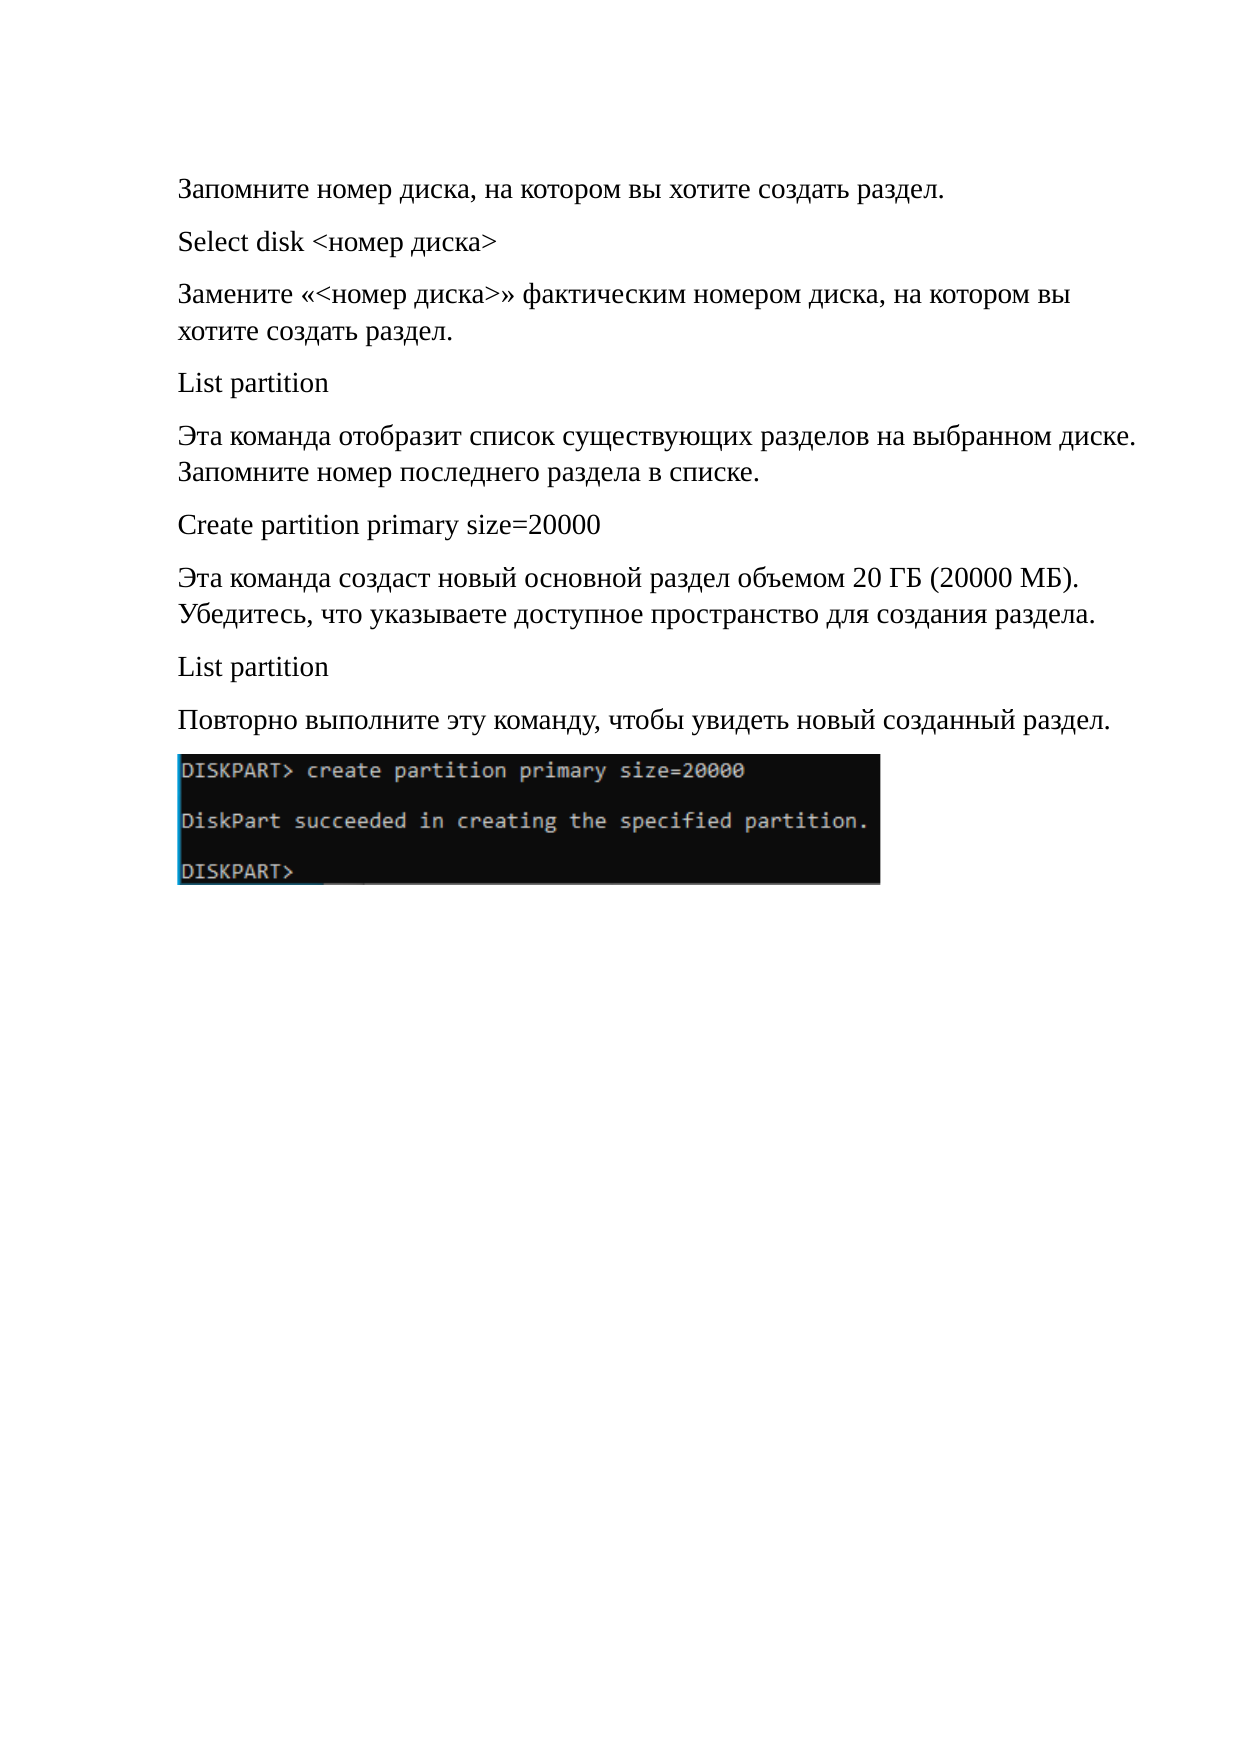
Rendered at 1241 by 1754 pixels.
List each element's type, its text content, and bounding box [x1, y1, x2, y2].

text List partition [177, 366, 1152, 399]
text Create partition primary size=20000 [177, 507, 1152, 541]
text List partition [177, 649, 1152, 683]
text Повторно выполните эту команду, чтобы увидеть новый созданный раздел. [177, 702, 1152, 735]
text Эта команда создаст новый основной раздел объемом 20 ГБ (20000 МБ). Убедитесь, что указываете доступное пространство для создания раздела. [177, 560, 1152, 630]
text Замените «<номер диска>» фактическим номером диска, на котором вы хотите создать раздел. [177, 277, 1152, 346]
text Select disk <номер диска> [177, 224, 1152, 257]
text Запомните номер диска, на котором вы хотите создать раздел. [177, 171, 1152, 204]
text Эта команда отобразит список существующих разделов на выбранном диске. Запомните номер последнего раздела в списке. [177, 418, 1152, 488]
picture [181, 754, 881, 885]
